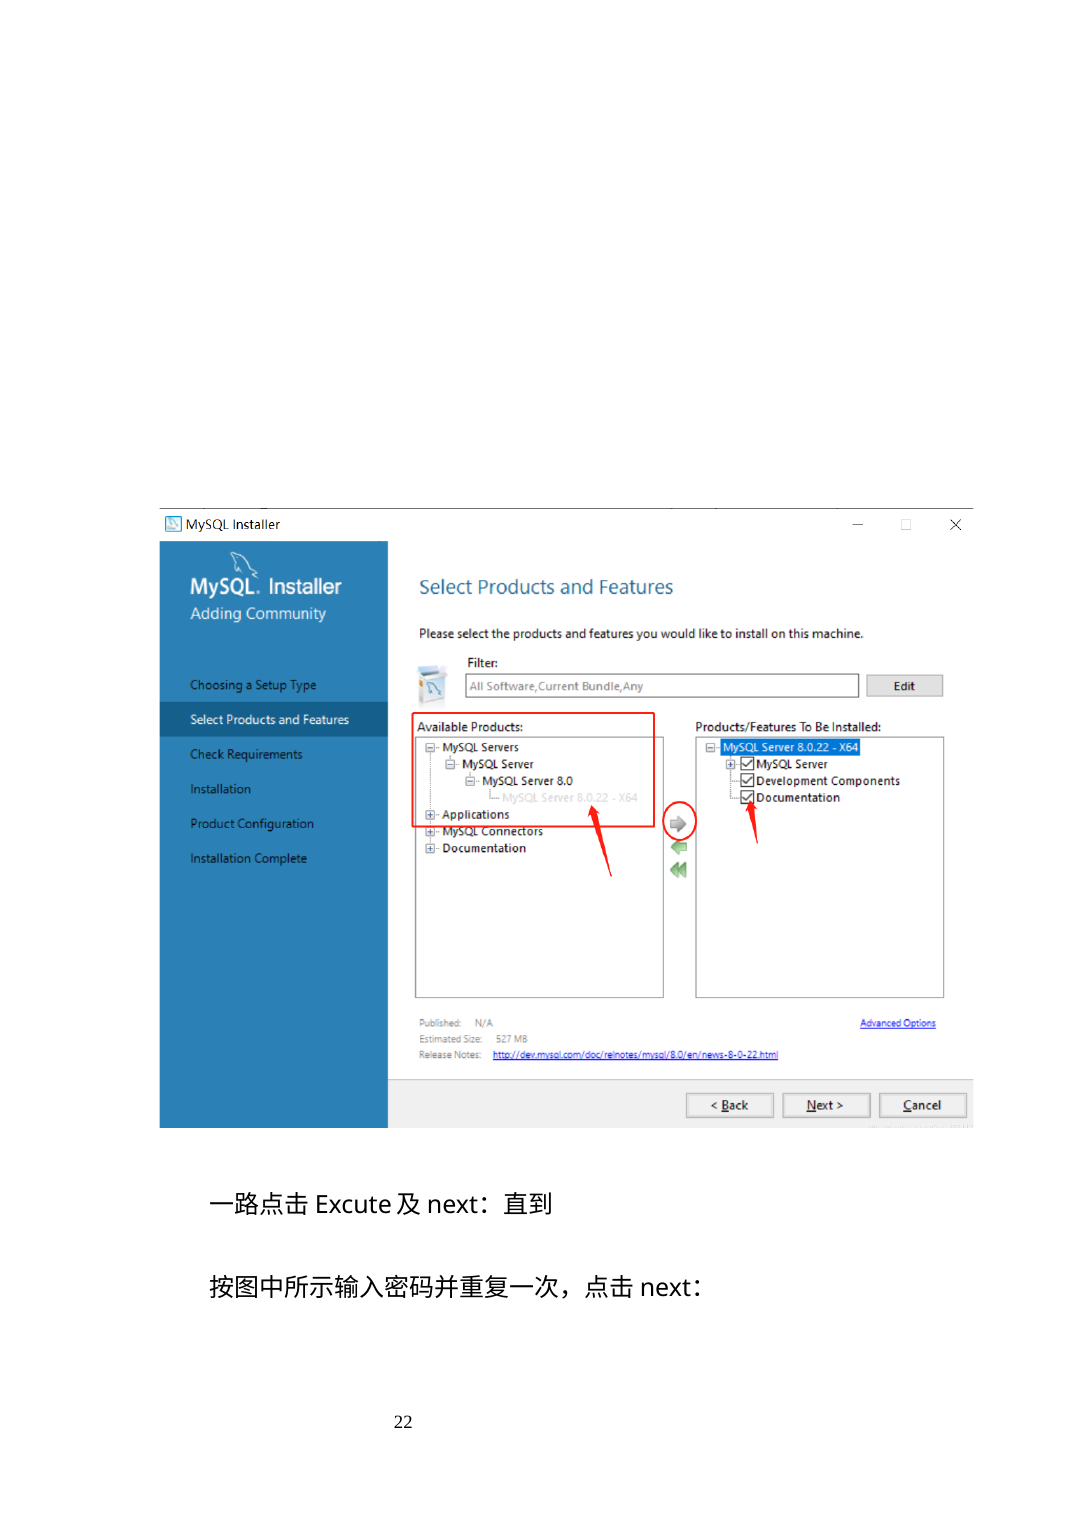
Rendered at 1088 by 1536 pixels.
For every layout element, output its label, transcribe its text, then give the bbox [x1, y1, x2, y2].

picture [159, 508, 974, 1128]
text 按图中所示输入密码并重复一次，点击next： [159, 1253, 928, 1318]
text 一路点击Excute及next：直到 [159, 1170, 928, 1235]
